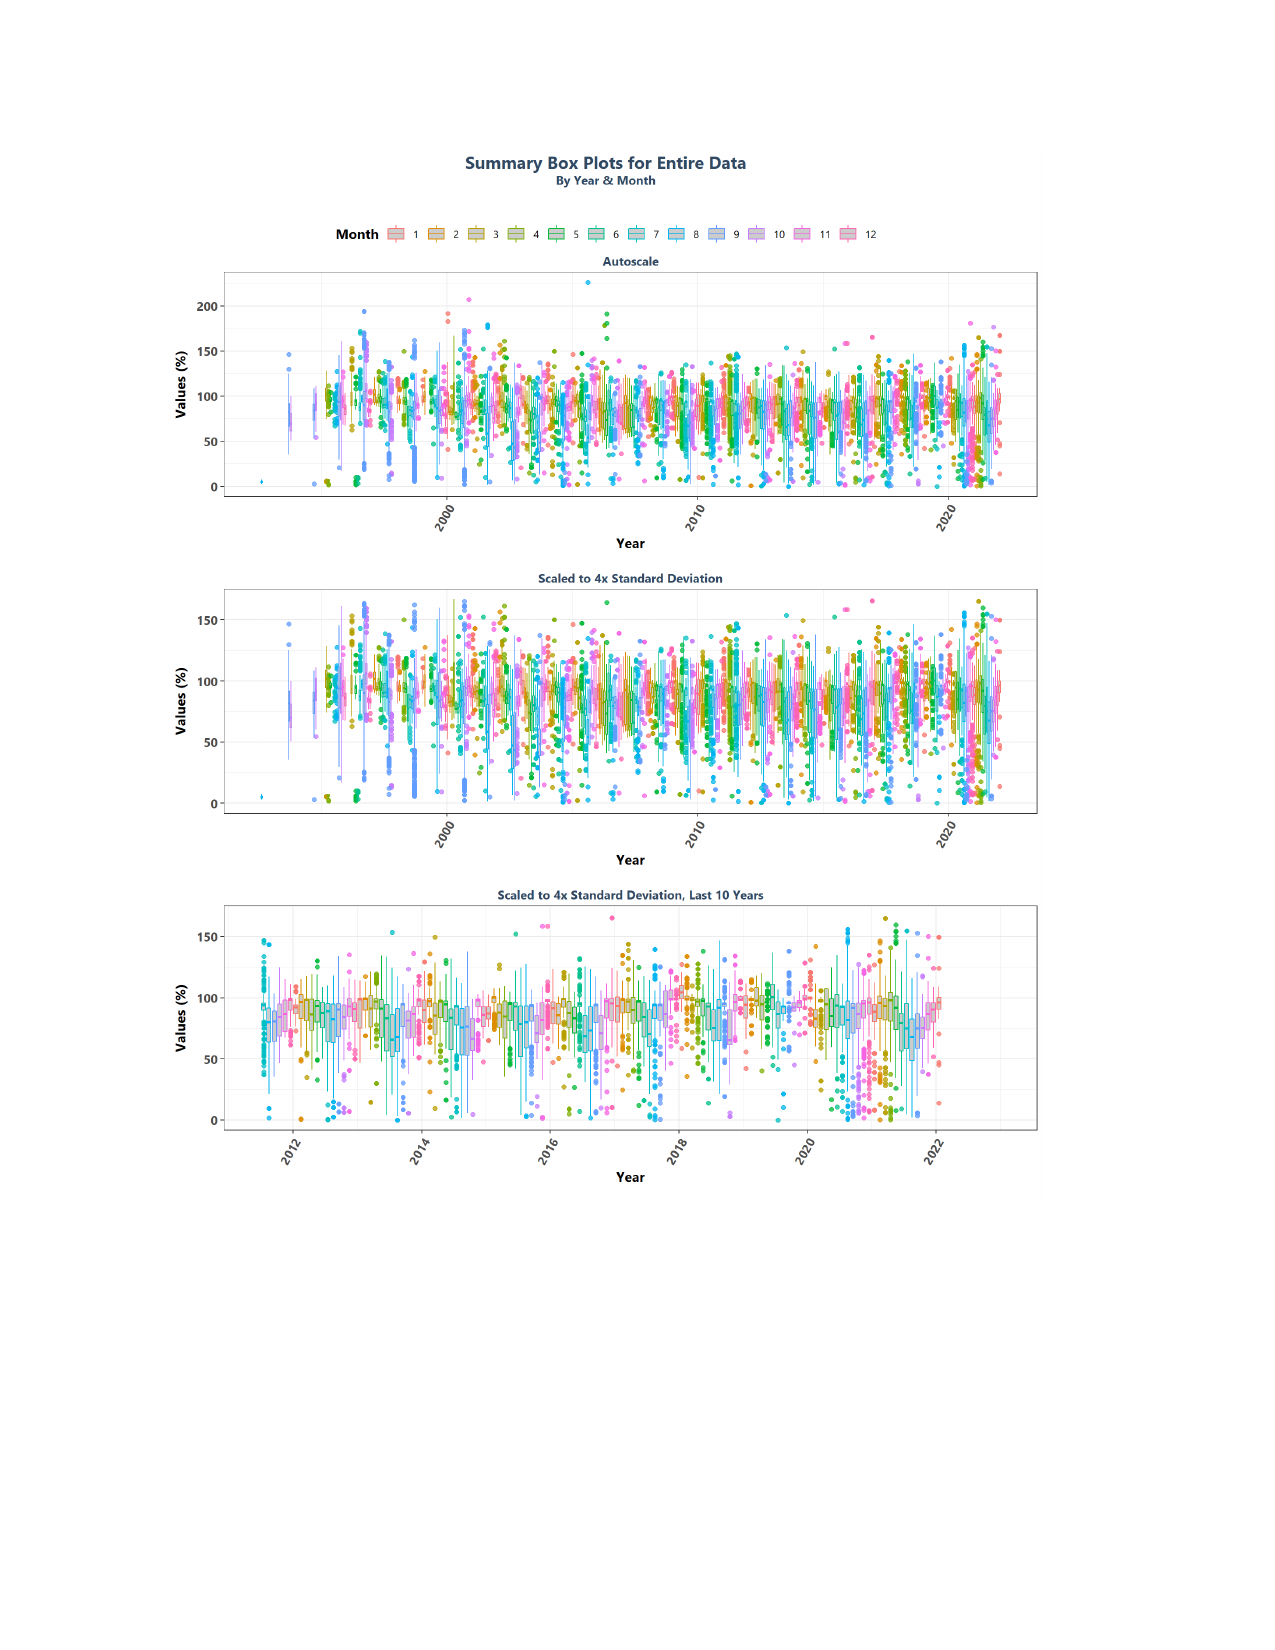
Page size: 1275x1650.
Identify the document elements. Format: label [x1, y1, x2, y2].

picture [168, 150, 1044, 1200]
